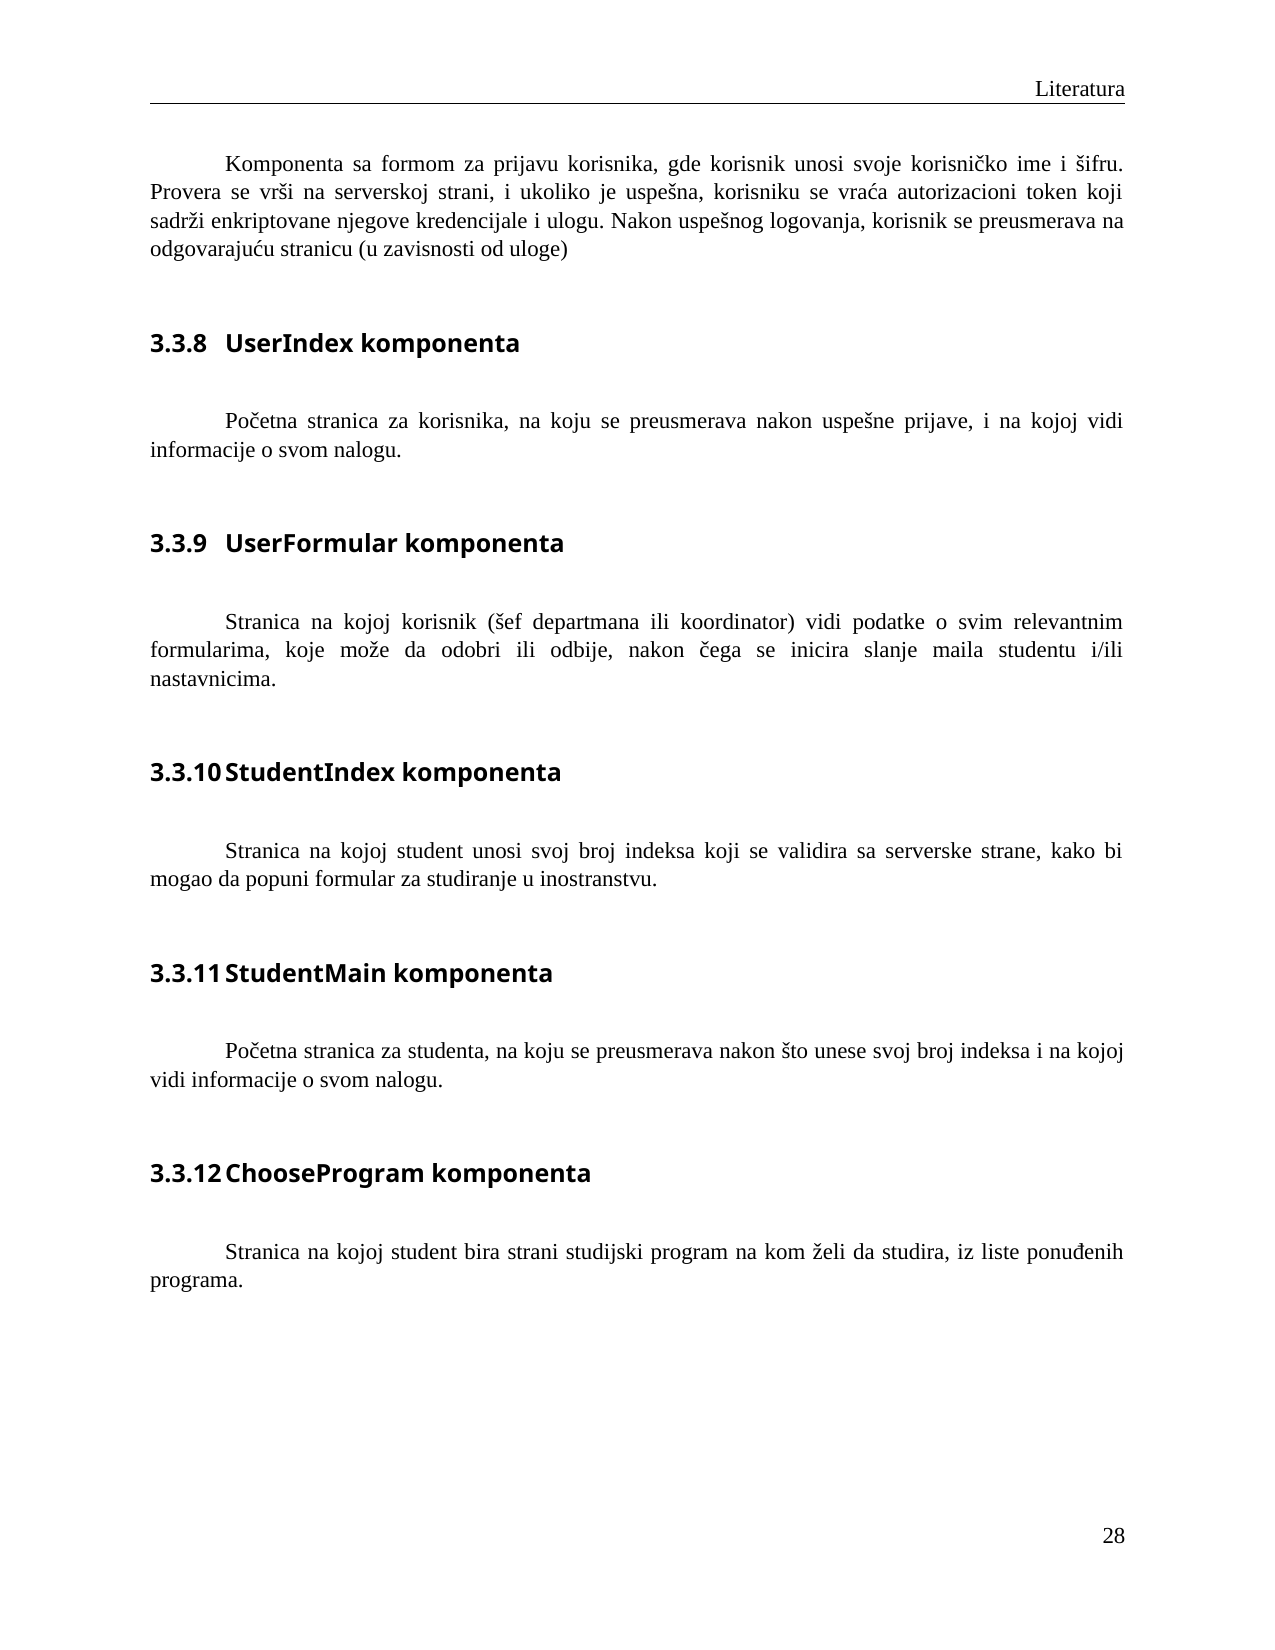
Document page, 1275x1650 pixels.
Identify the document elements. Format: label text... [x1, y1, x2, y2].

text Komponenta sa formom za prijavu korisnika, gde korisnik unosi svoje korisničko ime i šifru. Provera se vrši na serverskoj strani, i ukoliko je uspešna, korisniku se vraća autorizacioni token koji sadrži enkriptovane njegove kredencijale i ulogu. Nakon uspešnog logovanja, korisnik se preusmerava na odgovarajuću stranicu (u zavisnosti od uloge) [150, 150, 1125, 262]
text Početna stranica za studenta, na koju se preusmerava nakon što unese svoj broj indeksa i na kojoj vidi informacije o svom nalogu. [150, 1037, 1125, 1092]
text Početna stranica za korisnika, na koju se preusmerava nakon uspešne prijave, i na kojoj vidi informacije o svom nalogu. [150, 407, 1125, 462]
subtitle ChooseProgram komponenta [150, 1156, 1125, 1190]
text Stranica na kojoj student unosi svoj broj indeksa koji se validira sa serverske strane, kako bi mogao da popuni formular za studiranje u inostranstvu. [150, 837, 1125, 892]
subtitle StudentIndex komponenta [150, 755, 1125, 789]
text Stranica na kojoj student bira strani studijski program na kom želi da studira, iz liste ponuđenih programa. [150, 1238, 1125, 1293]
subtitle StudentMain komponenta [150, 956, 1125, 989]
subtitle UserIndex komponenta [150, 326, 1125, 359]
subtitle UserFormular komponenta [150, 526, 1125, 560]
text Stranica na kojoj korisnik (šef departmana ili koordinator) vidi podatke o svim relevantnim formularima, koje može da odobri ili odbije, nakon čega se inicira slanje maila studentu i/ili nastavnicima. [150, 608, 1125, 691]
